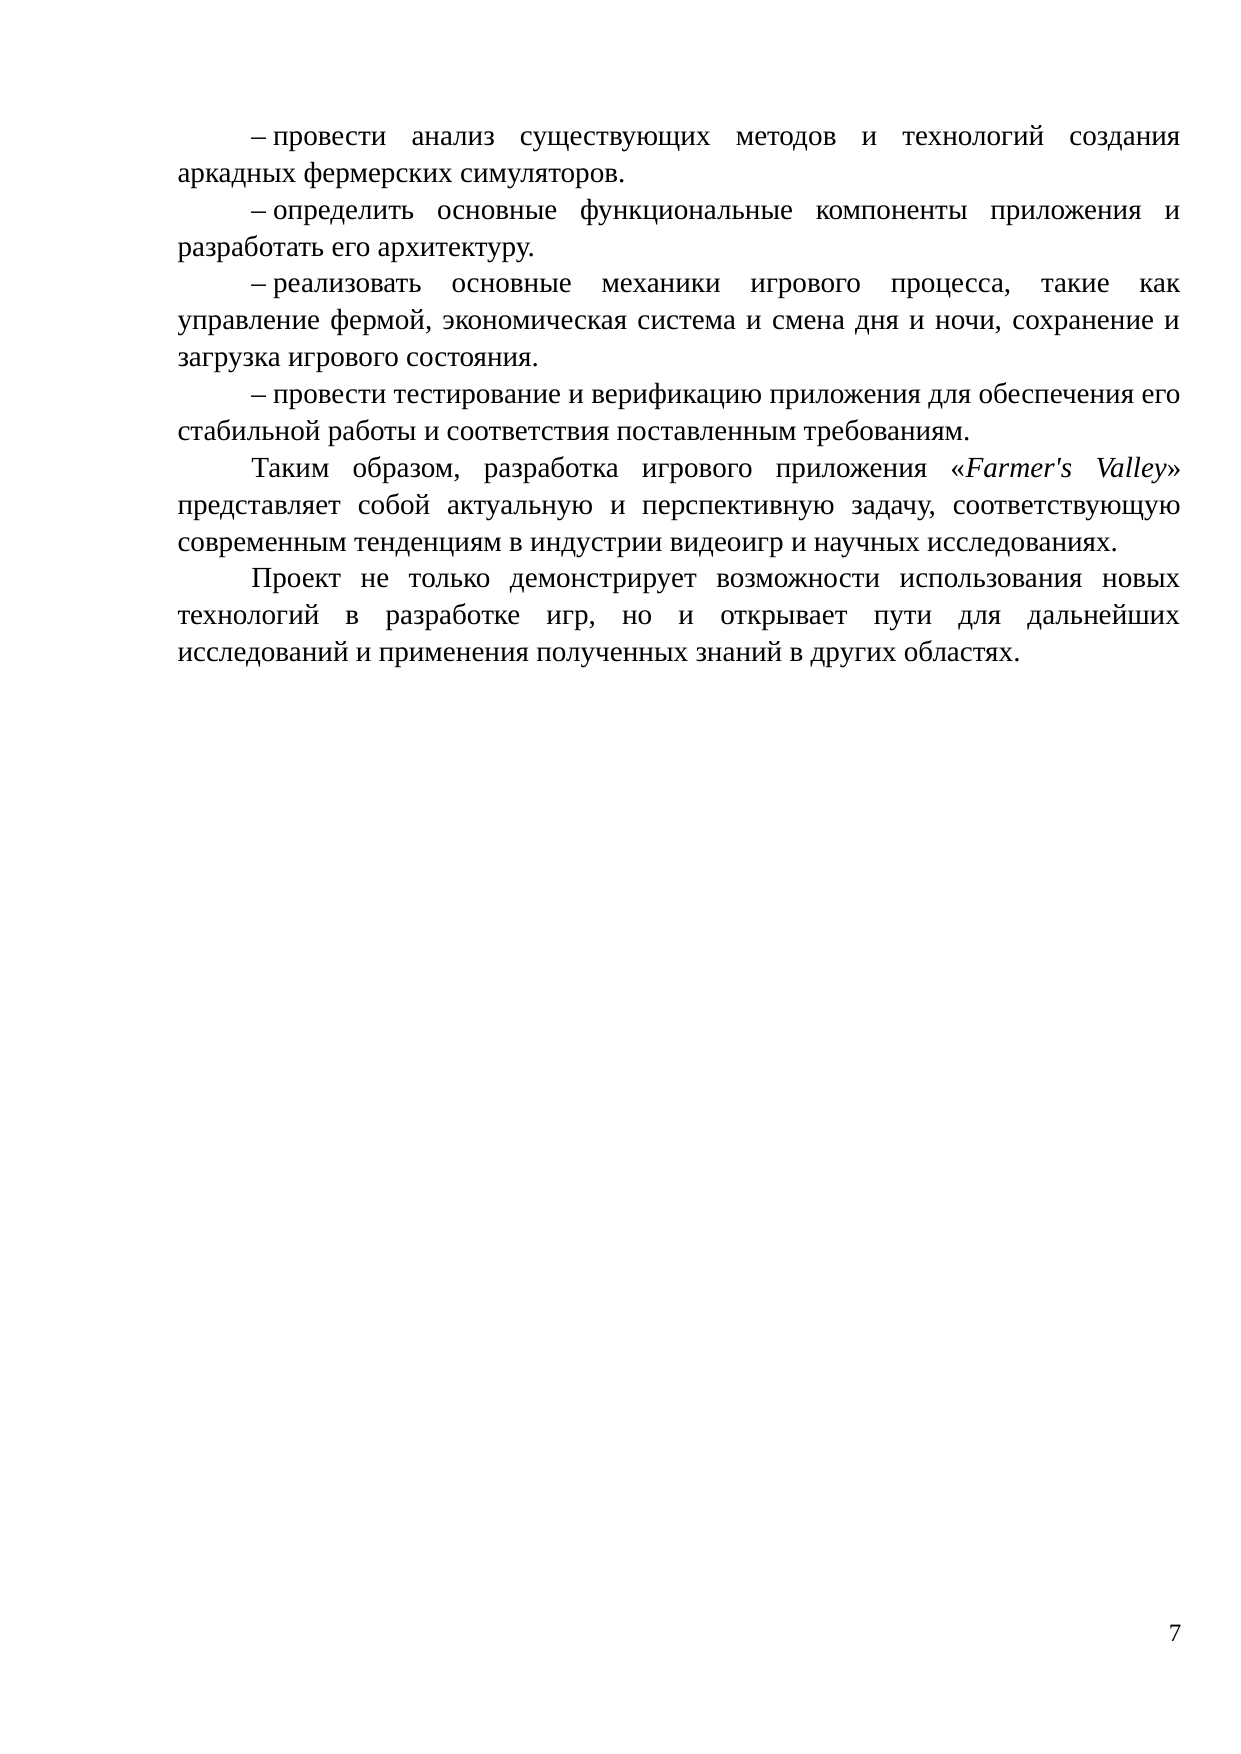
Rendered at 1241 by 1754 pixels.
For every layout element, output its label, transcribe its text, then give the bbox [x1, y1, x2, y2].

text – провести анализ существующих методов и технологий создания аркадных фермерских симуляторов. [177, 118, 1181, 188]
text – реализовать основные механики игрового процесса, такие как управление фермой, экономическая система и смена дня и ночи, сохранение и загрузка игрового состояния. [177, 266, 1181, 373]
text – определить основные функциональные компоненты приложения и разработать его архитектуру. [177, 192, 1181, 262]
text Проект не только демонстрирует возможности использования новых технологий в разработке игр, но и открывает пути для дальнейших исследований и применения полученных знаний в других областях. [177, 561, 1181, 668]
text – провести тестирование и верификацию приложения для обеспечения его стабильной работы и соответствия поставленным требованиям. [177, 376, 1181, 447]
text Таким образом, разработка игрового приложения «Farmer's Valley» представляет собой актуальную и перспективную задачу, соответствующую современным тенденциям в индустрии видеоигр и научных исследованиях. [177, 450, 1181, 557]
